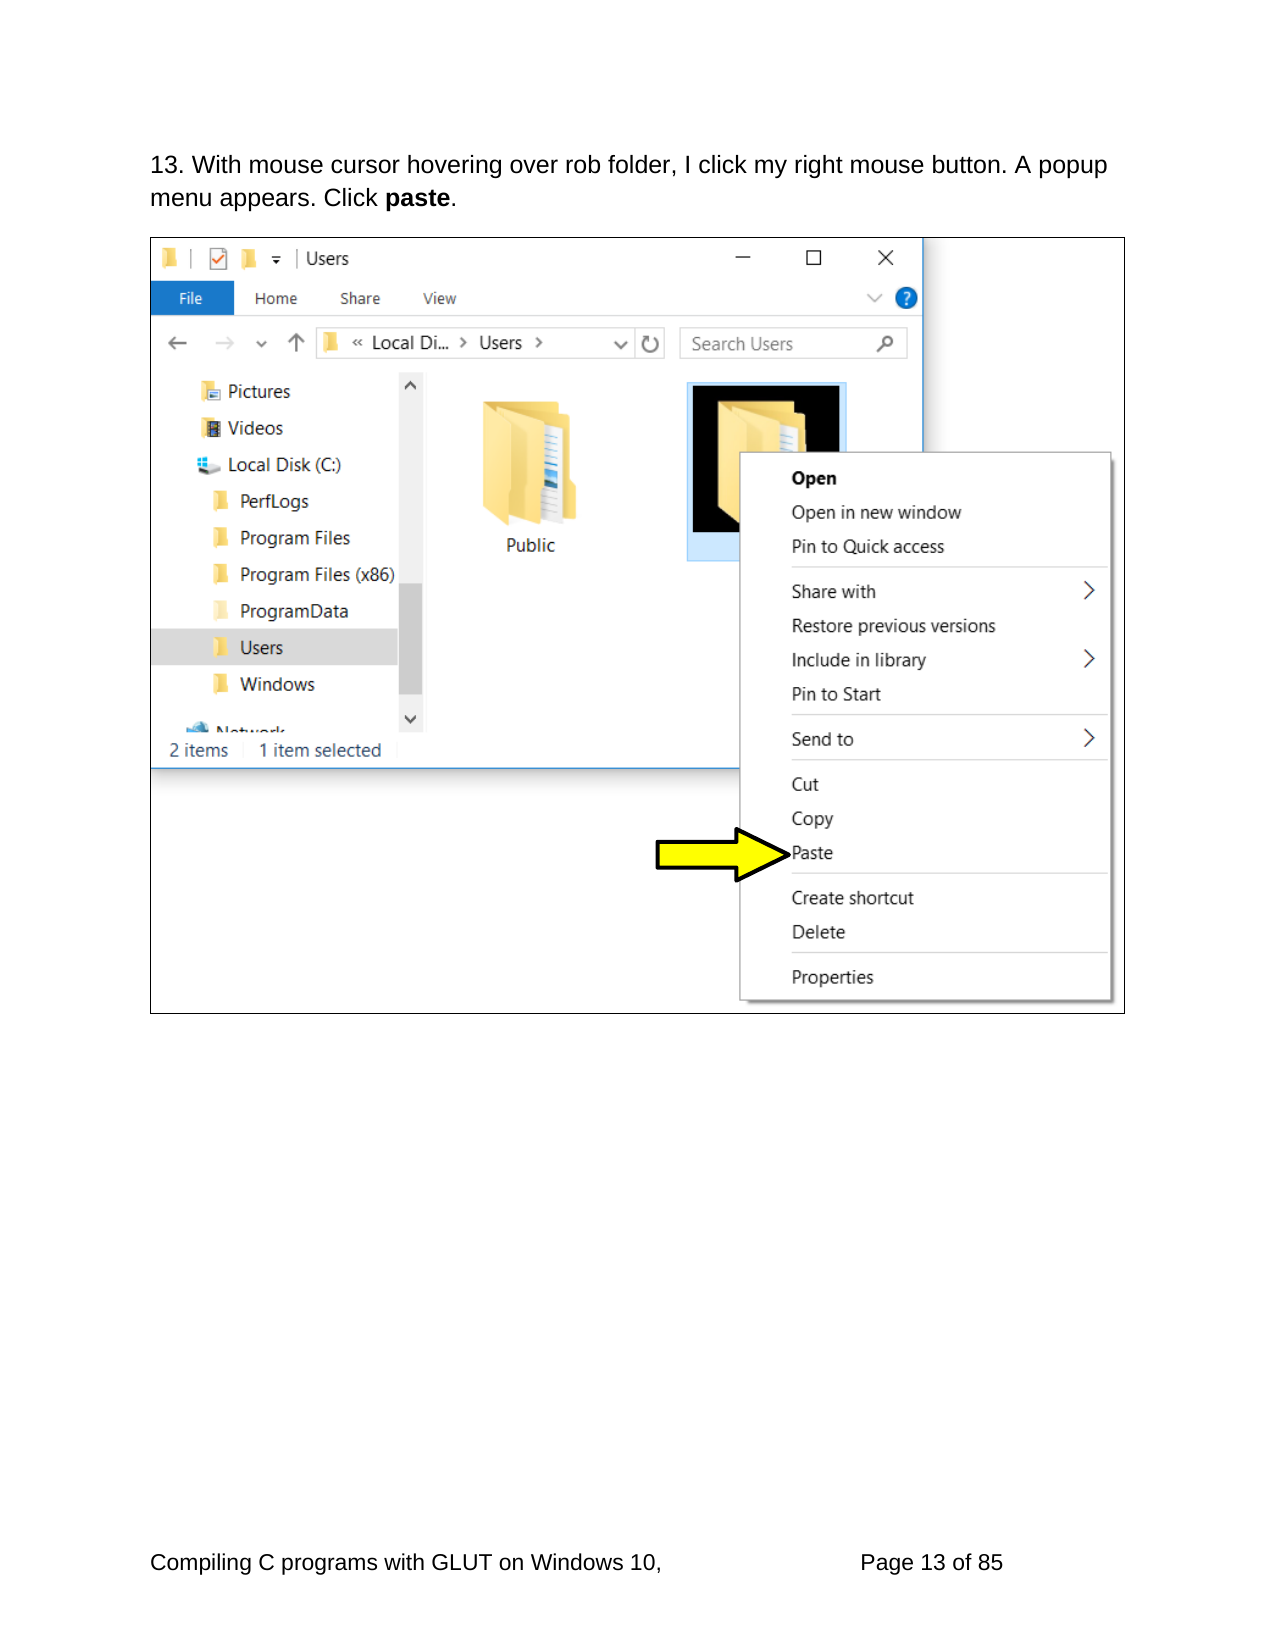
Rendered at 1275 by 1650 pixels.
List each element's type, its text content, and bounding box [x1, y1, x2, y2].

text 13. With mouse cursor hovering over rob folder, I click my right mouse button. A popup menu appears. Click paste. [150, 150, 1125, 212]
picture [151, 238, 1124, 1013]
